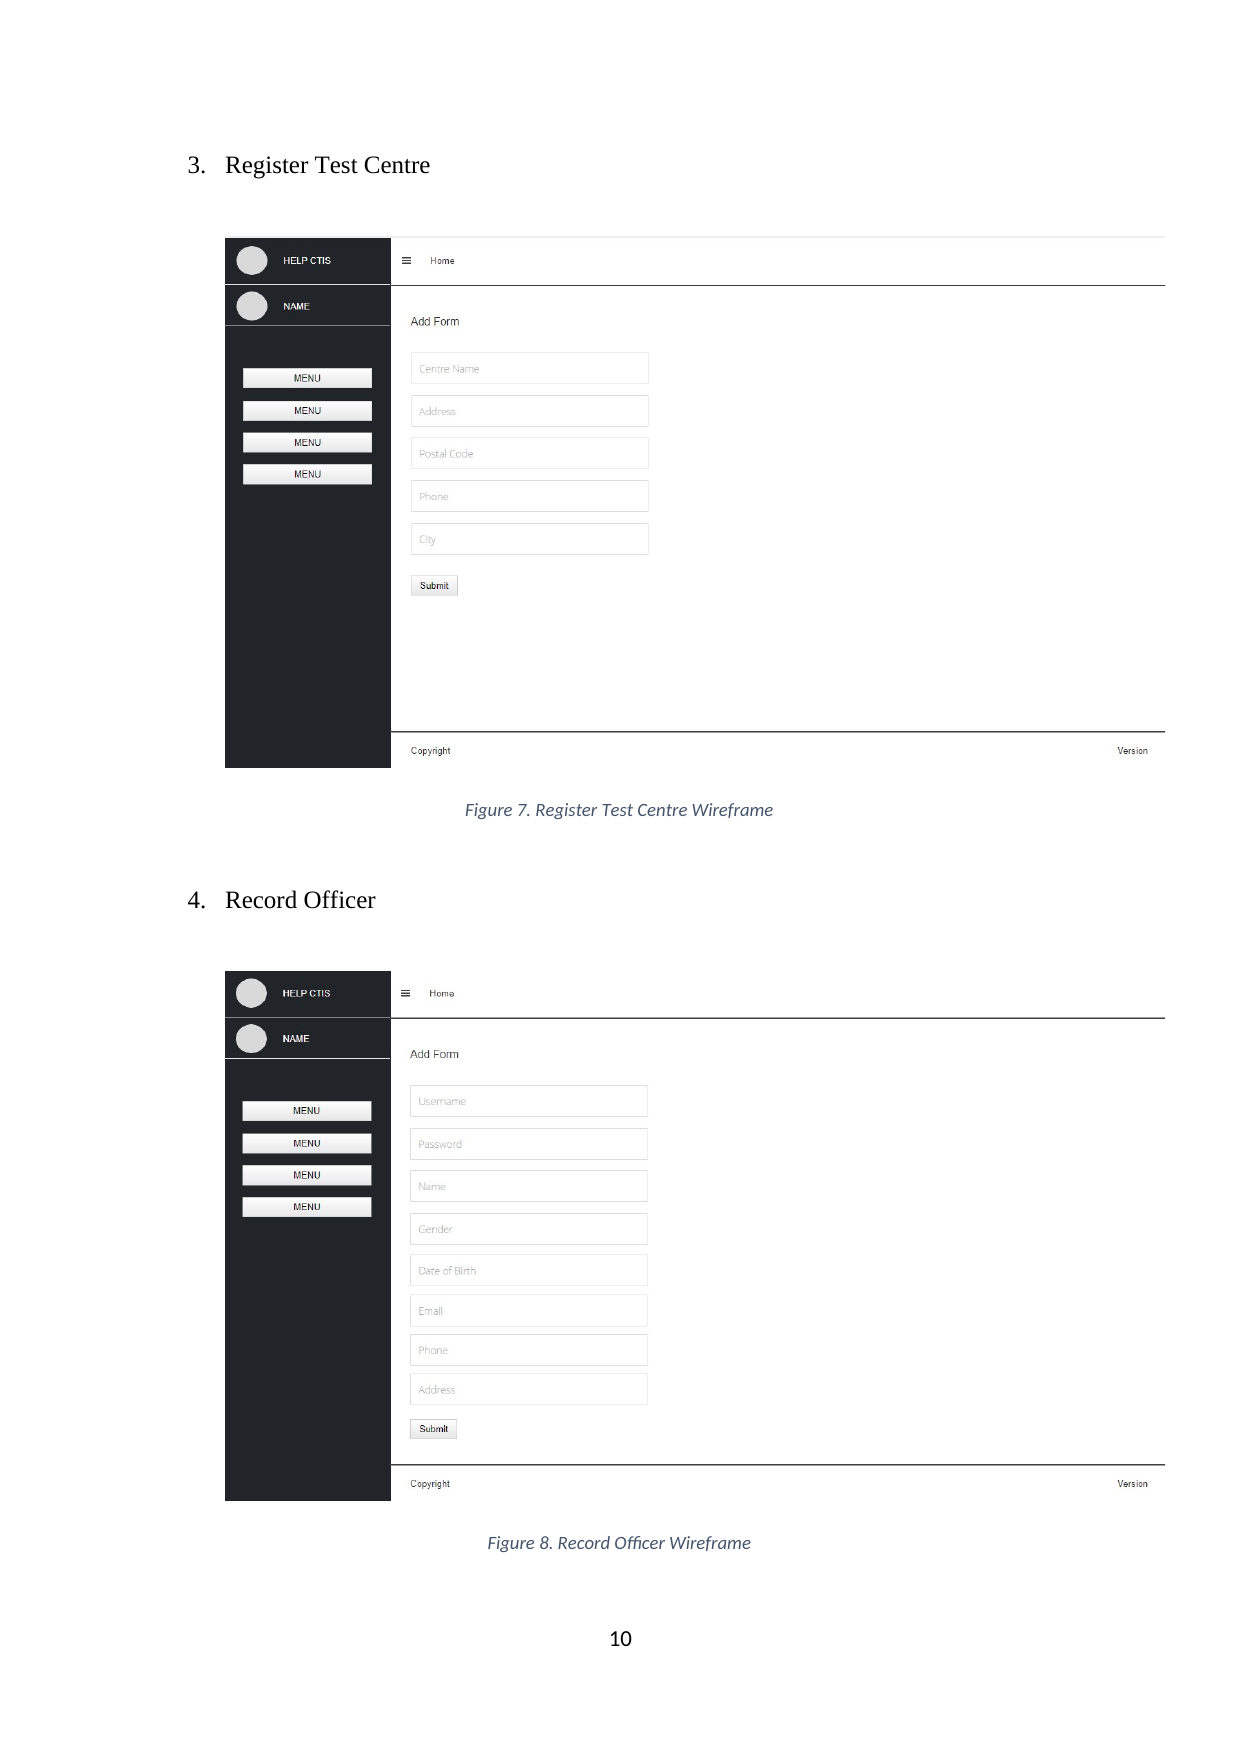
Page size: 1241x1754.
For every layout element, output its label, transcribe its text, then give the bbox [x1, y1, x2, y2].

list Register Test Centre [187, 150, 1090, 179]
picture [225, 971, 1166, 1501]
list Record Officer [187, 885, 1090, 913]
text Figure 7. Register Test Centre Wireframe [150, 798, 1090, 821]
picture [225, 236, 1166, 768]
text Figure 8. Record Officer Wireframe [150, 1531, 1090, 1554]
